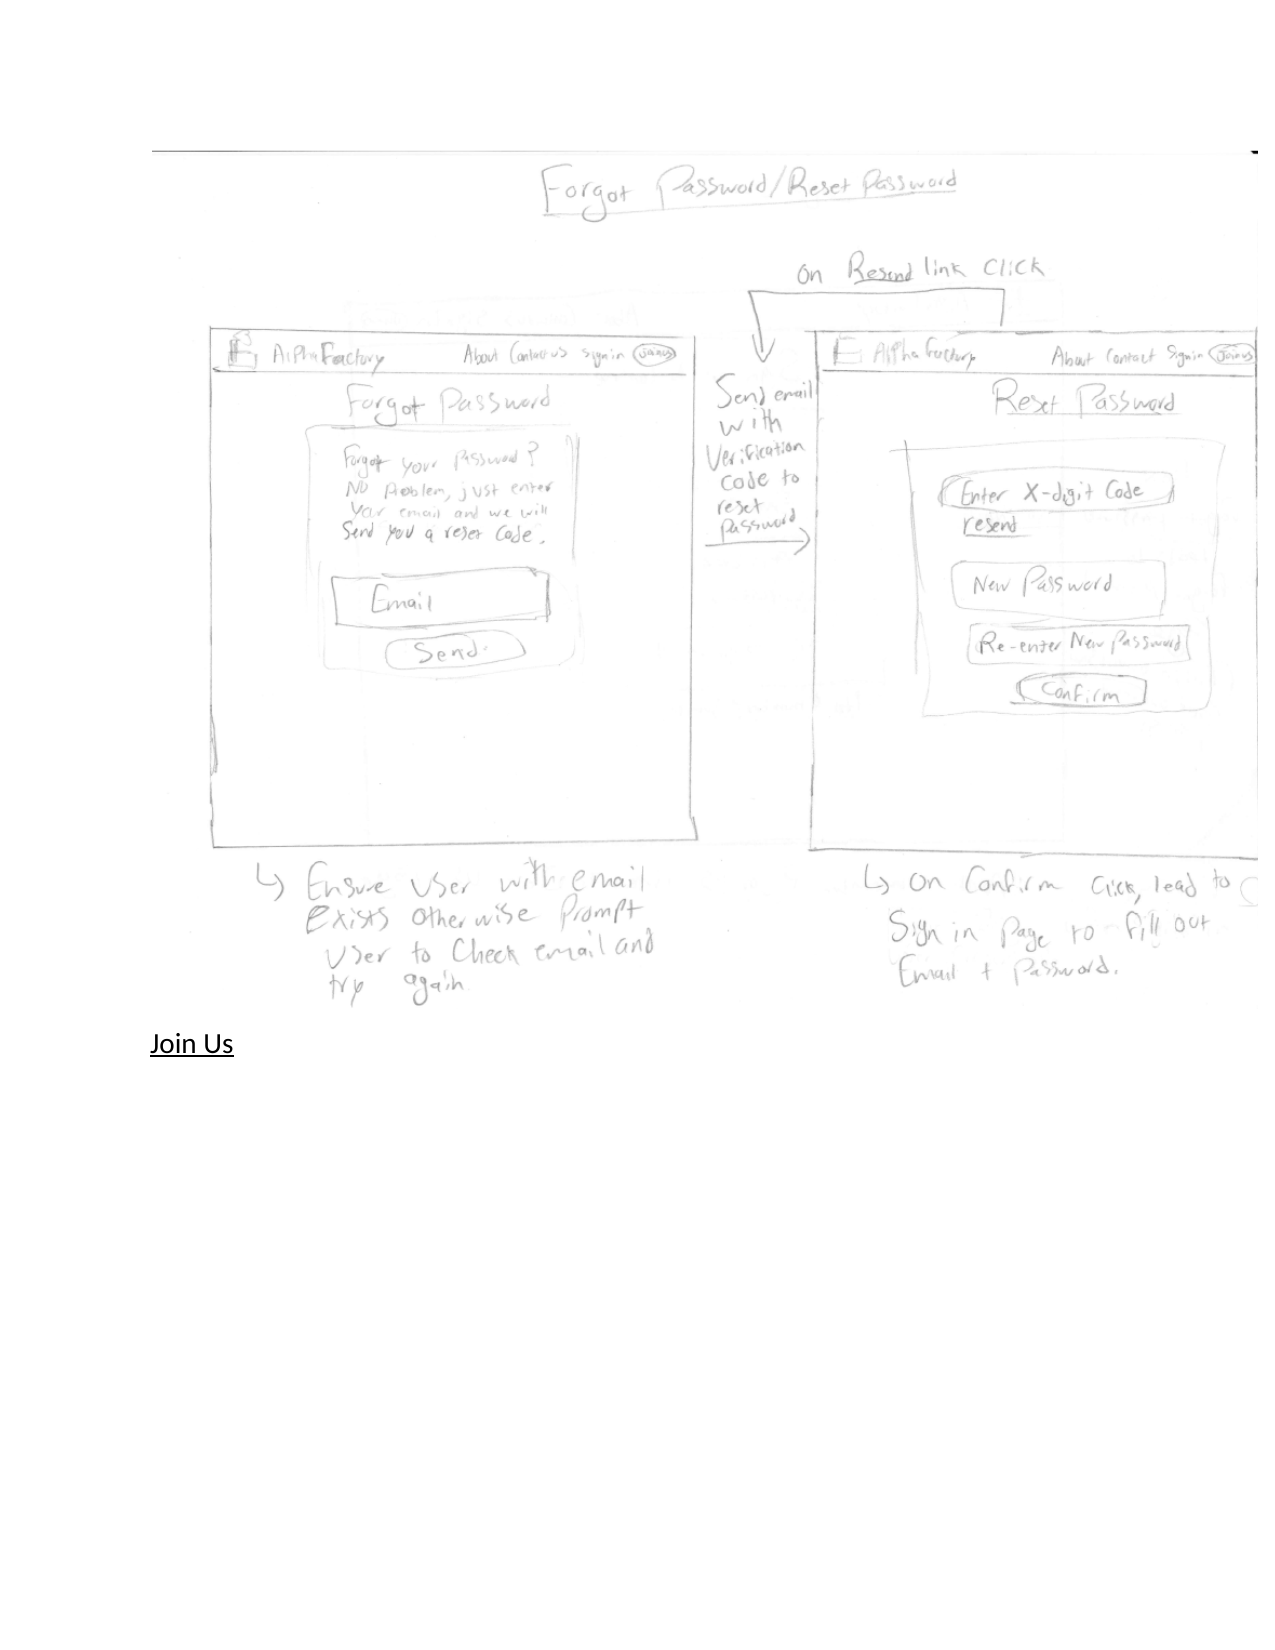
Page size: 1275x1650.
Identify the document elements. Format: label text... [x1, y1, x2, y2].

text Join Us [150, 1025, 1125, 1061]
